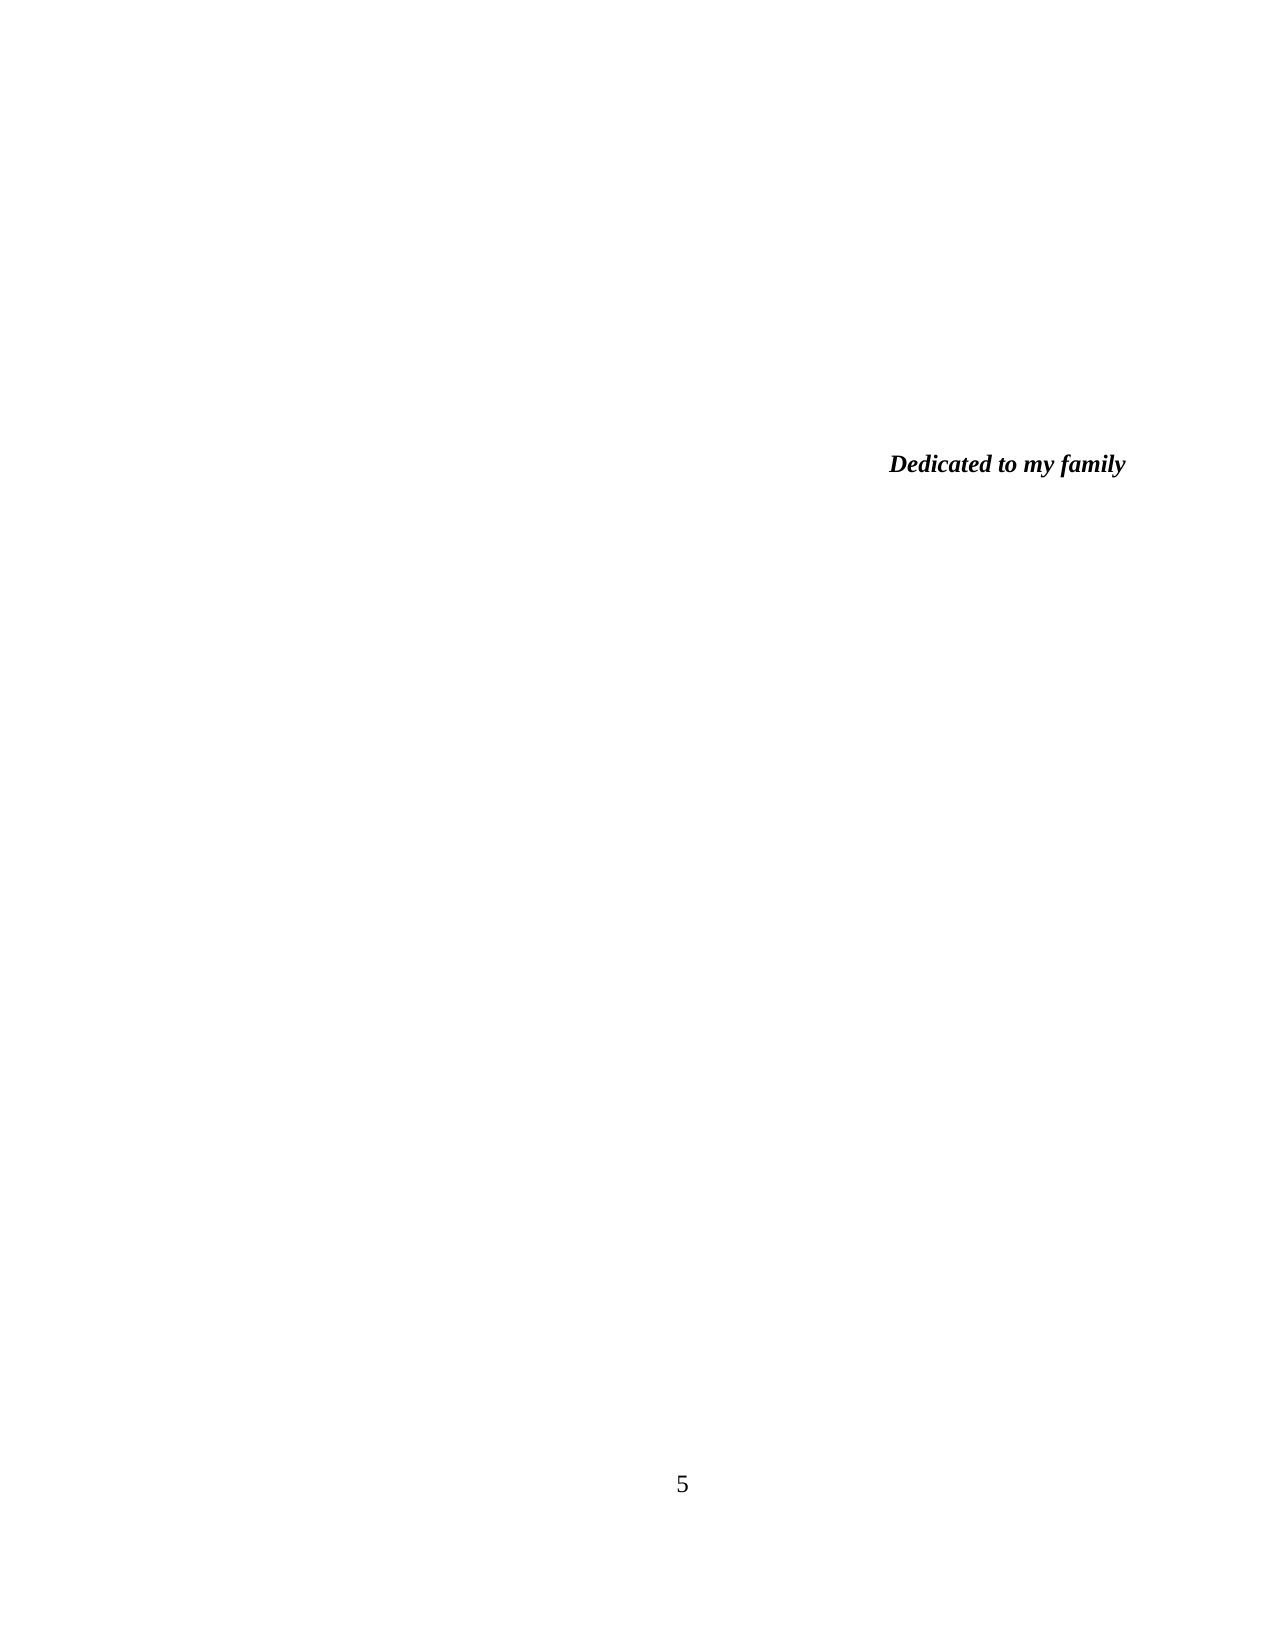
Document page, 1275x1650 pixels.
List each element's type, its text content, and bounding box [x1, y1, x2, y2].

text Dedicated to my family [237, 449, 1128, 478]
